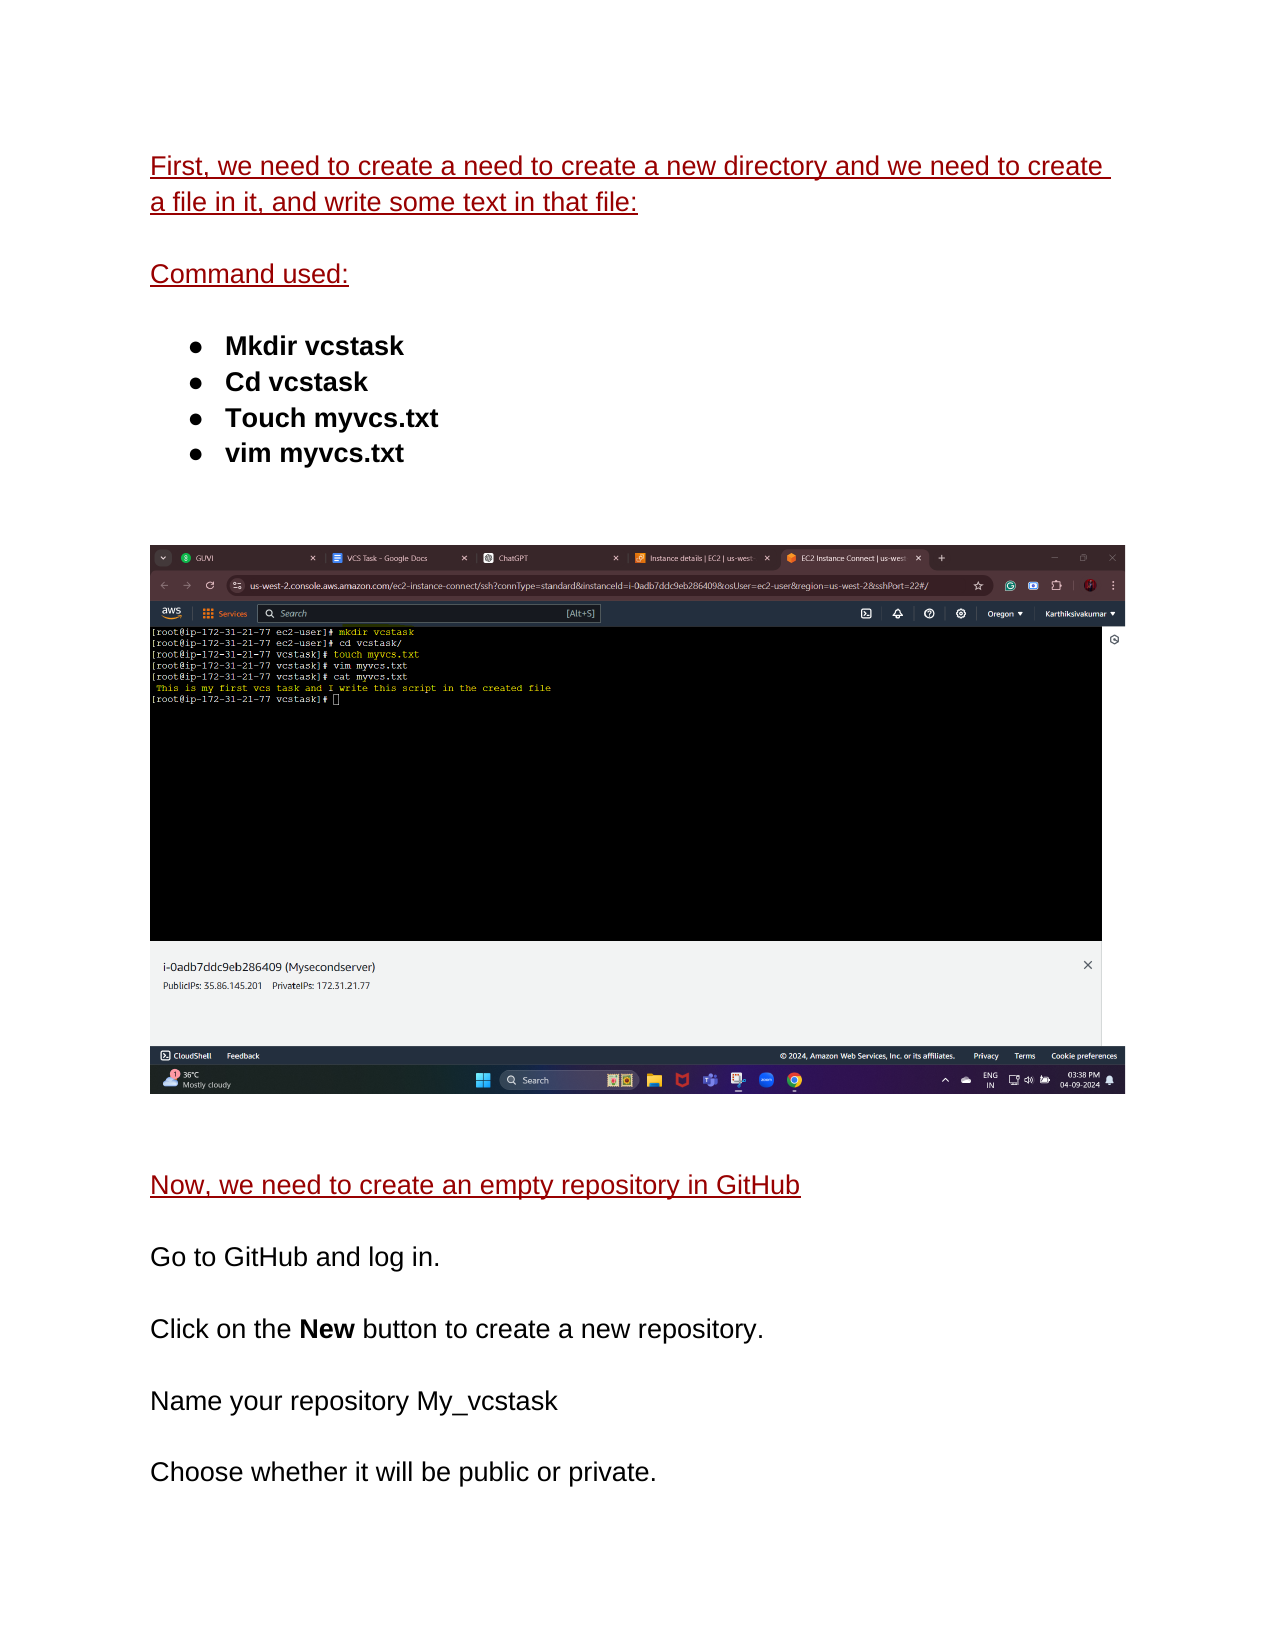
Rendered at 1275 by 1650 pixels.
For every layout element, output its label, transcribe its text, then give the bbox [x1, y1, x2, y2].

text Click on the New button to create a new repository. [150, 1313, 1125, 1344]
list Mkdir vcstask [187, 330, 1125, 361]
text First, we need to create a need to create a new directory and we need to create a file in it, and write some text in that file: [150, 150, 1125, 217]
picture [150, 545, 1125, 1094]
text Choose whether it will be public or private. [150, 1456, 1125, 1488]
list Cd vcstask [187, 366, 1125, 397]
text Name your repository My_vcstask [150, 1384, 1125, 1416]
text Command used: [150, 258, 1125, 289]
text Go to GitHub and log in. [150, 1241, 1125, 1272]
list Touch myvcs.txt [187, 402, 1125, 433]
list vim myvcs.txt [187, 437, 1125, 469]
text Now, we need to create an empty repository in GitHub [150, 1169, 1125, 1200]
